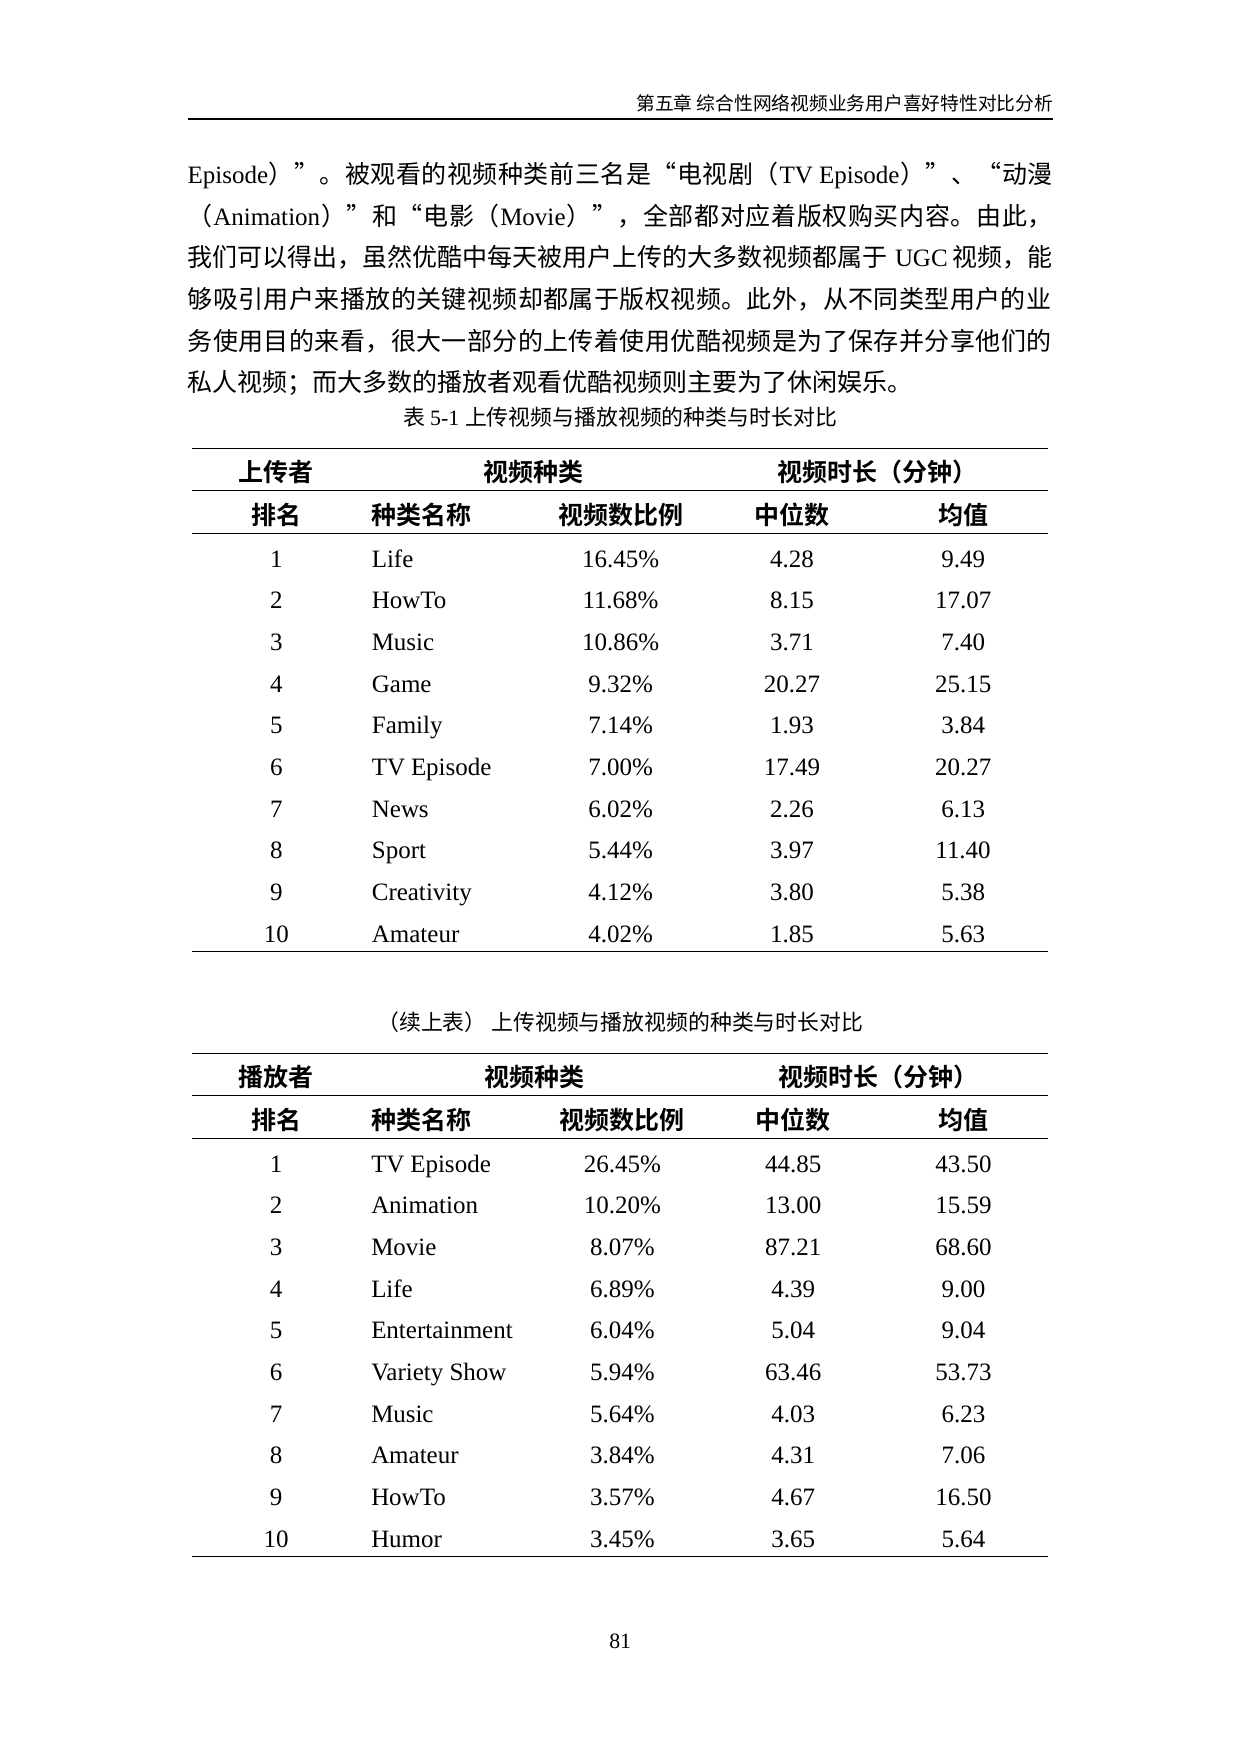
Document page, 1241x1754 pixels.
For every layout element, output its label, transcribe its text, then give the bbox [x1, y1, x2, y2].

table_cell 3.71 [706, 617, 877, 659]
table_cell Music [360, 617, 534, 659]
table_cell 6.23 [878, 1389, 1048, 1431]
table_cell 10.20% [536, 1181, 708, 1222]
table_cell 3.57% [536, 1472, 708, 1514]
table_cell Entertainment [360, 1306, 536, 1347]
table_cell 9.32% [534, 659, 706, 701]
table_cell 16.45% [534, 534, 706, 576]
table_cell 16.50 [878, 1472, 1048, 1514]
table_cell Sport [360, 826, 534, 867]
table_cell 3 [192, 617, 360, 659]
table_cell 63.46 [708, 1347, 878, 1389]
table_cell 排名 [192, 491, 360, 533]
table_header 播放者 [192, 1054, 360, 1095]
table_cell 68.60 [878, 1222, 1048, 1264]
table_cell 7.00% [534, 742, 706, 784]
table_cell TV Episode [360, 1139, 536, 1181]
table_cell 6.04% [536, 1306, 708, 1347]
table_cell 15.59 [878, 1181, 1048, 1222]
table_cell Family [360, 701, 534, 742]
table_cell 3.45% [536, 1514, 708, 1556]
table_cell Music [360, 1389, 536, 1431]
table_cell 17.07 [877, 576, 1048, 617]
table_cell 3.84% [536, 1431, 708, 1472]
table_cell 3.84 [877, 701, 1048, 742]
table_cell 均值 [877, 491, 1048, 533]
table_cell 9.04 [878, 1306, 1048, 1347]
table_cell 6.02% [534, 784, 706, 826]
table_cell 20.27 [877, 742, 1048, 784]
table_cell 7.14% [534, 701, 706, 742]
table_cell 5 [192, 701, 360, 742]
text （续上表） 上传视频与播放视频的种类与时长对比 [187, 1005, 1053, 1037]
table_cell 2.26 [706, 784, 877, 826]
table_cell HowTo [360, 1472, 536, 1514]
table_cell Life [360, 1264, 536, 1306]
table_cell 11.40 [877, 826, 1048, 867]
table_header 视频时长（分钟） [708, 1054, 1048, 1095]
table_cell Amateur [360, 1431, 536, 1472]
table_header 视频种类 [360, 1054, 708, 1095]
table_cell 2 [192, 576, 360, 617]
table_cell 5 [192, 1306, 360, 1347]
table_cell Animation [360, 1181, 536, 1222]
table_cell 10.86% [534, 617, 706, 659]
table_cell 7 [192, 784, 360, 826]
table_cell 种类名称 [360, 491, 534, 533]
table_header 上传者 [192, 449, 360, 490]
table_cell 5.64 [878, 1514, 1048, 1556]
table_cell 4.67 [708, 1472, 878, 1514]
table_cell 43.50 [878, 1139, 1048, 1181]
table_cell 5.94% [536, 1347, 708, 1389]
table_cell 5.04 [708, 1306, 878, 1347]
table_cell 4.31 [708, 1431, 878, 1472]
table_cell 5.63 [877, 909, 1048, 951]
table_cell 53.73 [878, 1347, 1048, 1389]
table_cell 3.97 [706, 826, 877, 867]
table_cell 3 [192, 1222, 360, 1264]
table_cell 9.00 [878, 1264, 1048, 1306]
text 表5-1 上传视频与播放视频的种类与时长对比 [187, 400, 1053, 432]
table_cell Variety Show [360, 1347, 536, 1389]
table_cell 2 [192, 1181, 360, 1222]
table_cell 3.65 [708, 1514, 878, 1556]
table_cell 4.02% [534, 909, 706, 951]
table_cell 中位数 [706, 491, 877, 533]
table_cell HowTo [360, 576, 534, 617]
table_cell 5.38 [877, 867, 1048, 909]
table_cell Game [360, 659, 534, 701]
table_cell 4.28 [706, 534, 877, 576]
table_cell 视频数比例 [534, 491, 706, 533]
table_cell 1 [192, 534, 360, 576]
table_cell 4 [192, 1264, 360, 1306]
table_cell 6.89% [536, 1264, 708, 1306]
table_header 视频时长（分钟） [706, 449, 1048, 490]
table_cell 3.80 [706, 867, 877, 909]
table_cell 6.13 [877, 784, 1048, 826]
table_cell 10 [192, 1514, 360, 1556]
table_cell 4.39 [708, 1264, 878, 1306]
table_cell 6 [192, 742, 360, 784]
table_cell 25.15 [877, 659, 1048, 701]
table_cell 4.03 [708, 1389, 878, 1431]
table_cell 8.15 [706, 576, 877, 617]
table_cell 9 [192, 867, 360, 909]
table_cell 8 [192, 1431, 360, 1472]
table_cell 9 [192, 1472, 360, 1514]
table_cell 44.85 [708, 1139, 878, 1181]
table_cell 均值 [878, 1096, 1048, 1138]
table_cell 8.07% [536, 1222, 708, 1264]
table_cell Humor [360, 1514, 536, 1556]
table_cell Movie [360, 1222, 536, 1264]
table_cell Creativity [360, 867, 534, 909]
table_cell 7.06 [878, 1431, 1048, 1472]
table_cell 6 [192, 1347, 360, 1389]
table_cell 1.93 [706, 701, 877, 742]
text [187, 150, 1053, 400]
table_cell 4 [192, 659, 360, 701]
table_cell 5.44% [534, 826, 706, 867]
table_cell Life [360, 534, 534, 576]
table_header 视频种类 [360, 449, 706, 490]
table_cell 9.49 [877, 534, 1048, 576]
table_cell 中位数 [708, 1096, 878, 1138]
table_cell 8 [192, 826, 360, 867]
table_cell 20.27 [706, 659, 877, 701]
table_cell 4.12% [534, 867, 706, 909]
table_cell Amateur [360, 909, 534, 951]
table_cell 种类名称 [360, 1096, 536, 1138]
table_cell 1.85 [706, 909, 877, 951]
table_cell 7.40 [877, 617, 1048, 659]
table_cell 7 [192, 1389, 360, 1431]
table_cell 13.00 [708, 1181, 878, 1222]
table_cell News [360, 784, 534, 826]
table_cell 11.68% [534, 576, 706, 617]
table_cell 10 [192, 909, 360, 951]
table_cell 排名 [192, 1096, 360, 1138]
table_cell 5.64% [536, 1389, 708, 1431]
table_cell TV Episode [360, 742, 534, 784]
table_cell 26.45% [536, 1139, 708, 1181]
table_cell 1 [192, 1139, 360, 1181]
table_cell 87.21 [708, 1222, 878, 1264]
table_cell 视频数比例 [536, 1096, 708, 1138]
table_cell 17.49 [706, 742, 877, 784]
